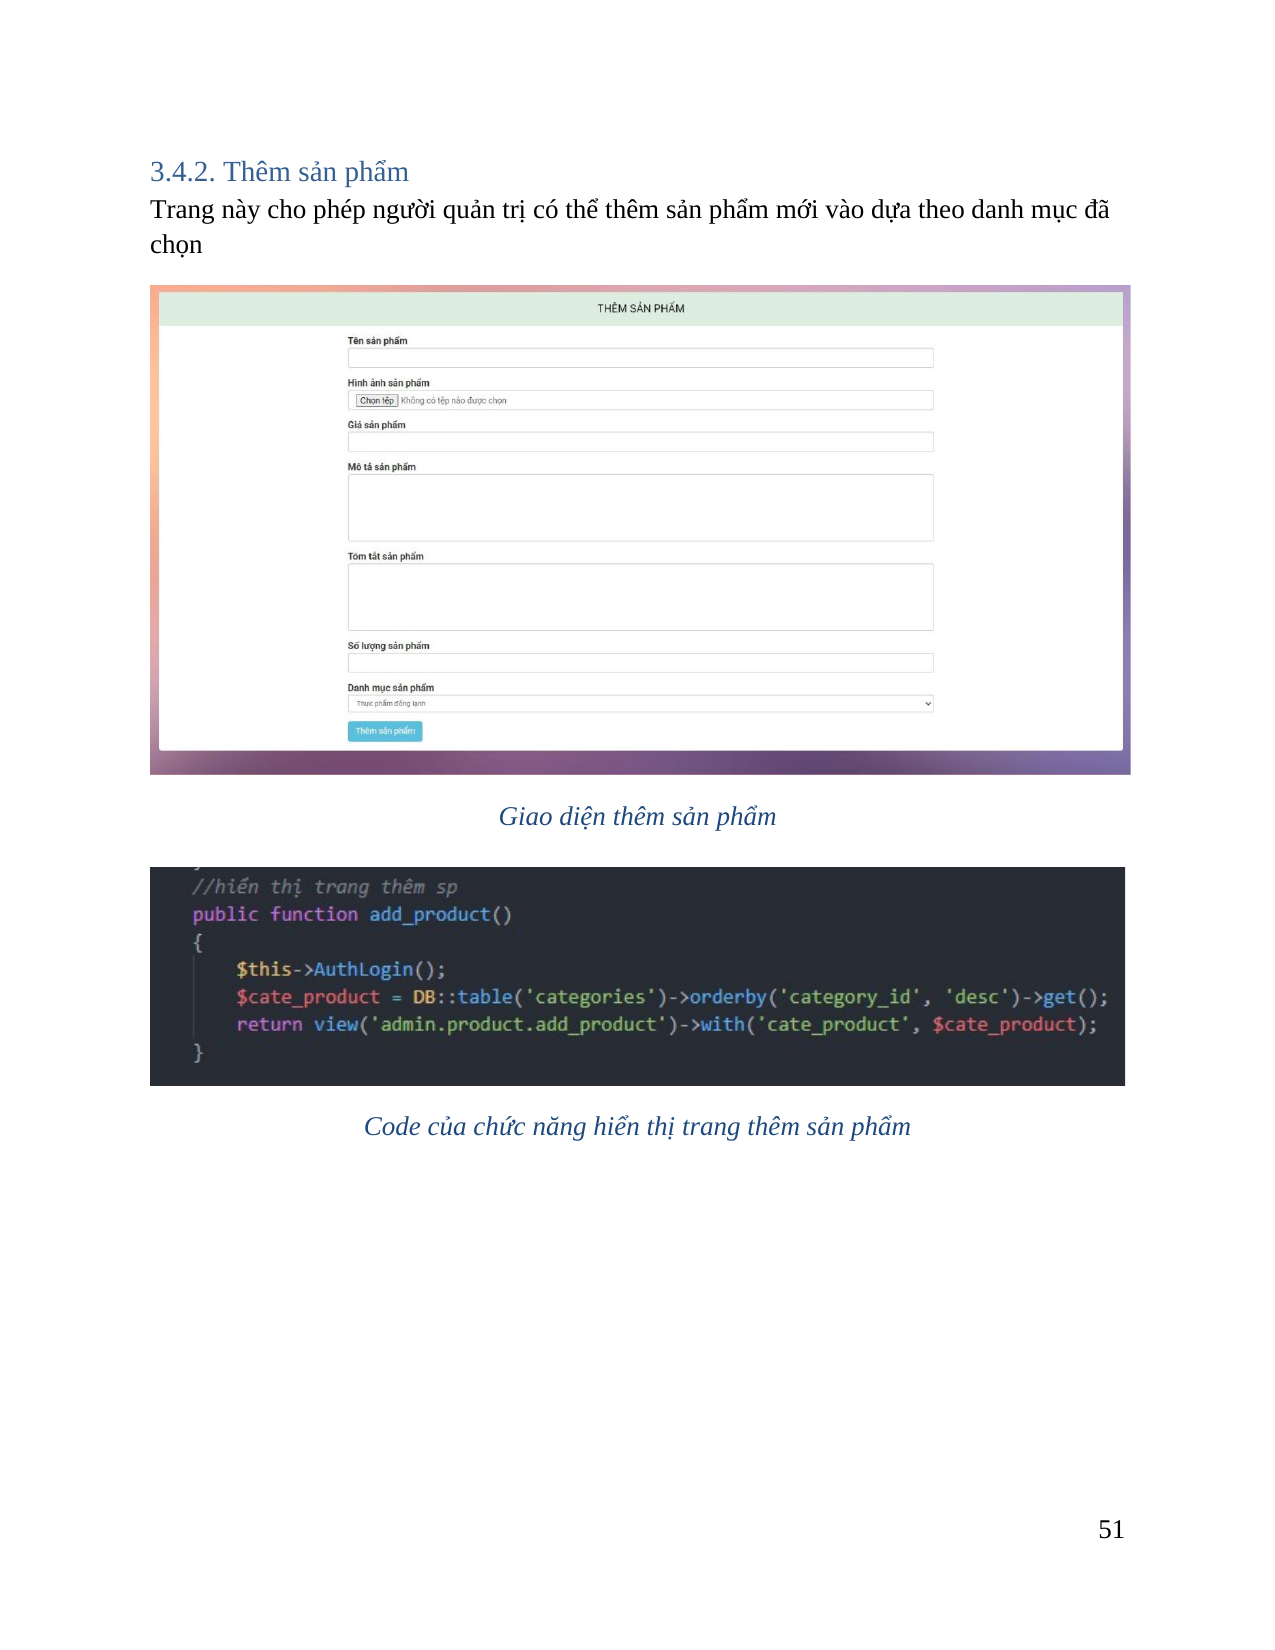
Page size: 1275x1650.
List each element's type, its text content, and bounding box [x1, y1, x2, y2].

picture [150, 285, 1131, 775]
subtitle 3.4.2. Thêm sản phẩm [150, 154, 1125, 188]
text Trang này cho phép người quản trị có thể thêm sản phẩm mới vào dựa theo danh mục đã chọn [150, 193, 1125, 259]
text Giao diện thêm sản phẩm [150, 799, 1125, 831]
picture [150, 867, 1125, 1086]
text Code của chức năng hiển thị trang thêm sản phẩm [150, 1111, 1125, 1142]
